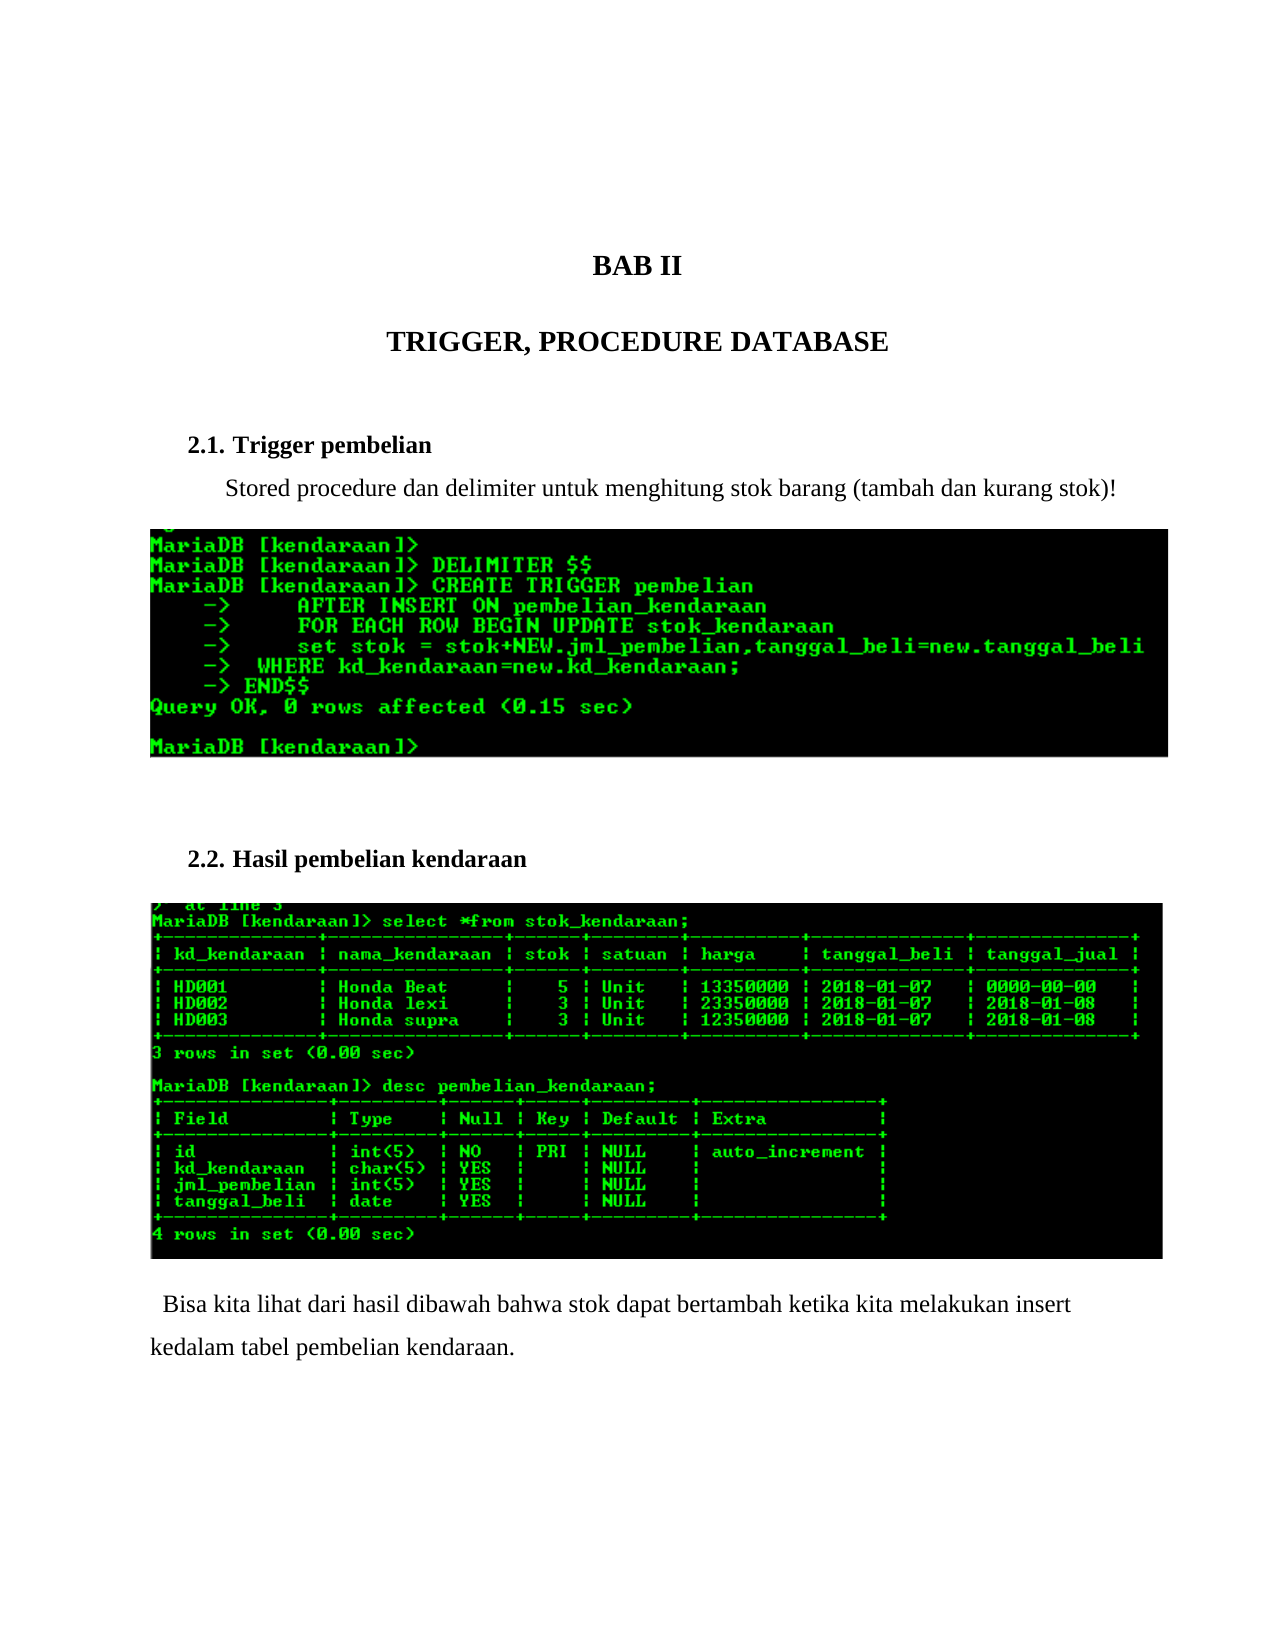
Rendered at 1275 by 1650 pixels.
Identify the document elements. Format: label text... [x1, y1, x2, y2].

picture [150, 903, 1163, 1259]
text Bisa kita lihat dari hasil dibawah bahwa stok dapat bertambah ketika kita melakukan insert kedalam tabel pembelian kendaraan. [150, 1289, 1125, 1361]
list Trigger pembelian [187, 430, 1125, 459]
subtitle BAB II [150, 248, 1125, 282]
list Stored procedure dan delimiter untuk menghitung stok barang (tambah dan kurang stok)! [187, 473, 1125, 502]
picture [150, 529, 1169, 758]
list Hasil pembelian kendaraan [187, 844, 1125, 873]
subtitle TRIGGER, PROCEDURE DATABASE [150, 324, 1125, 357]
